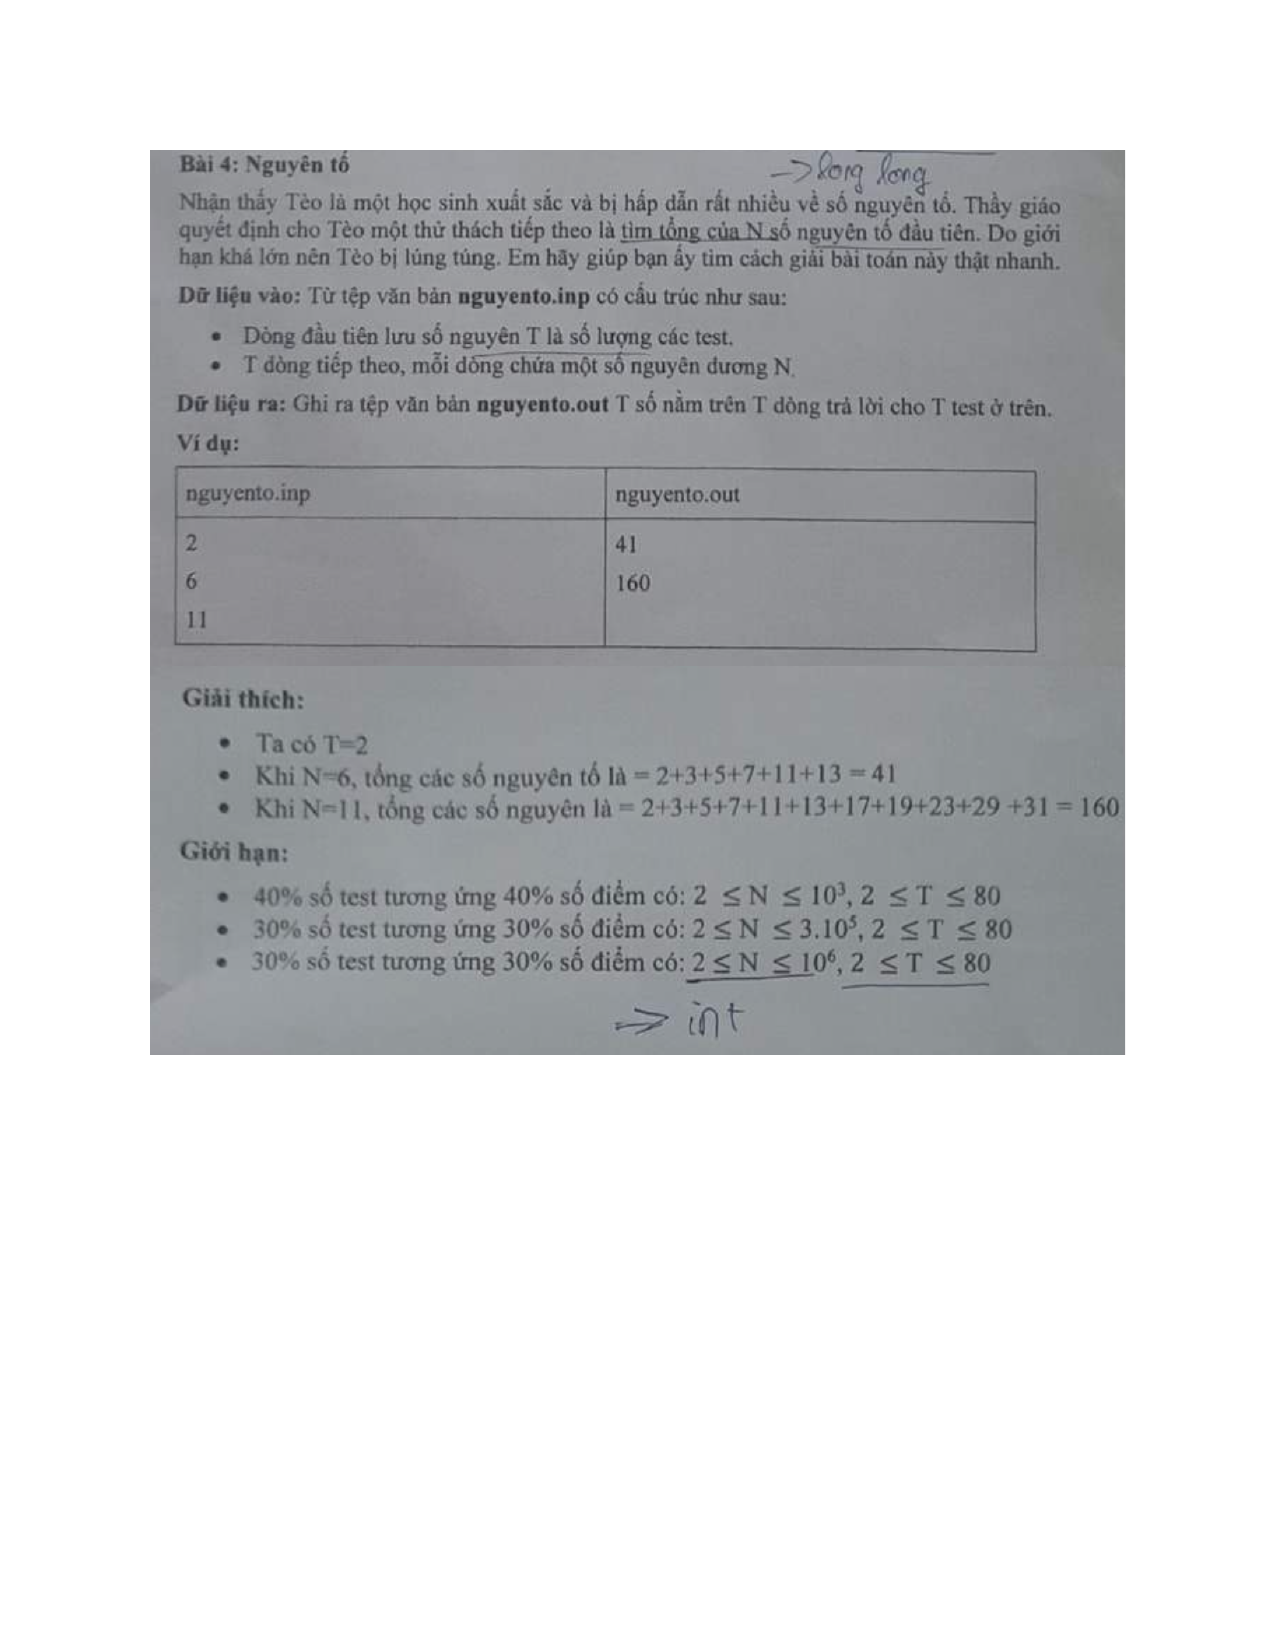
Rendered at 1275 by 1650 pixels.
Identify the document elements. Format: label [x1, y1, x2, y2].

picture [150, 150, 1125, 1055]
